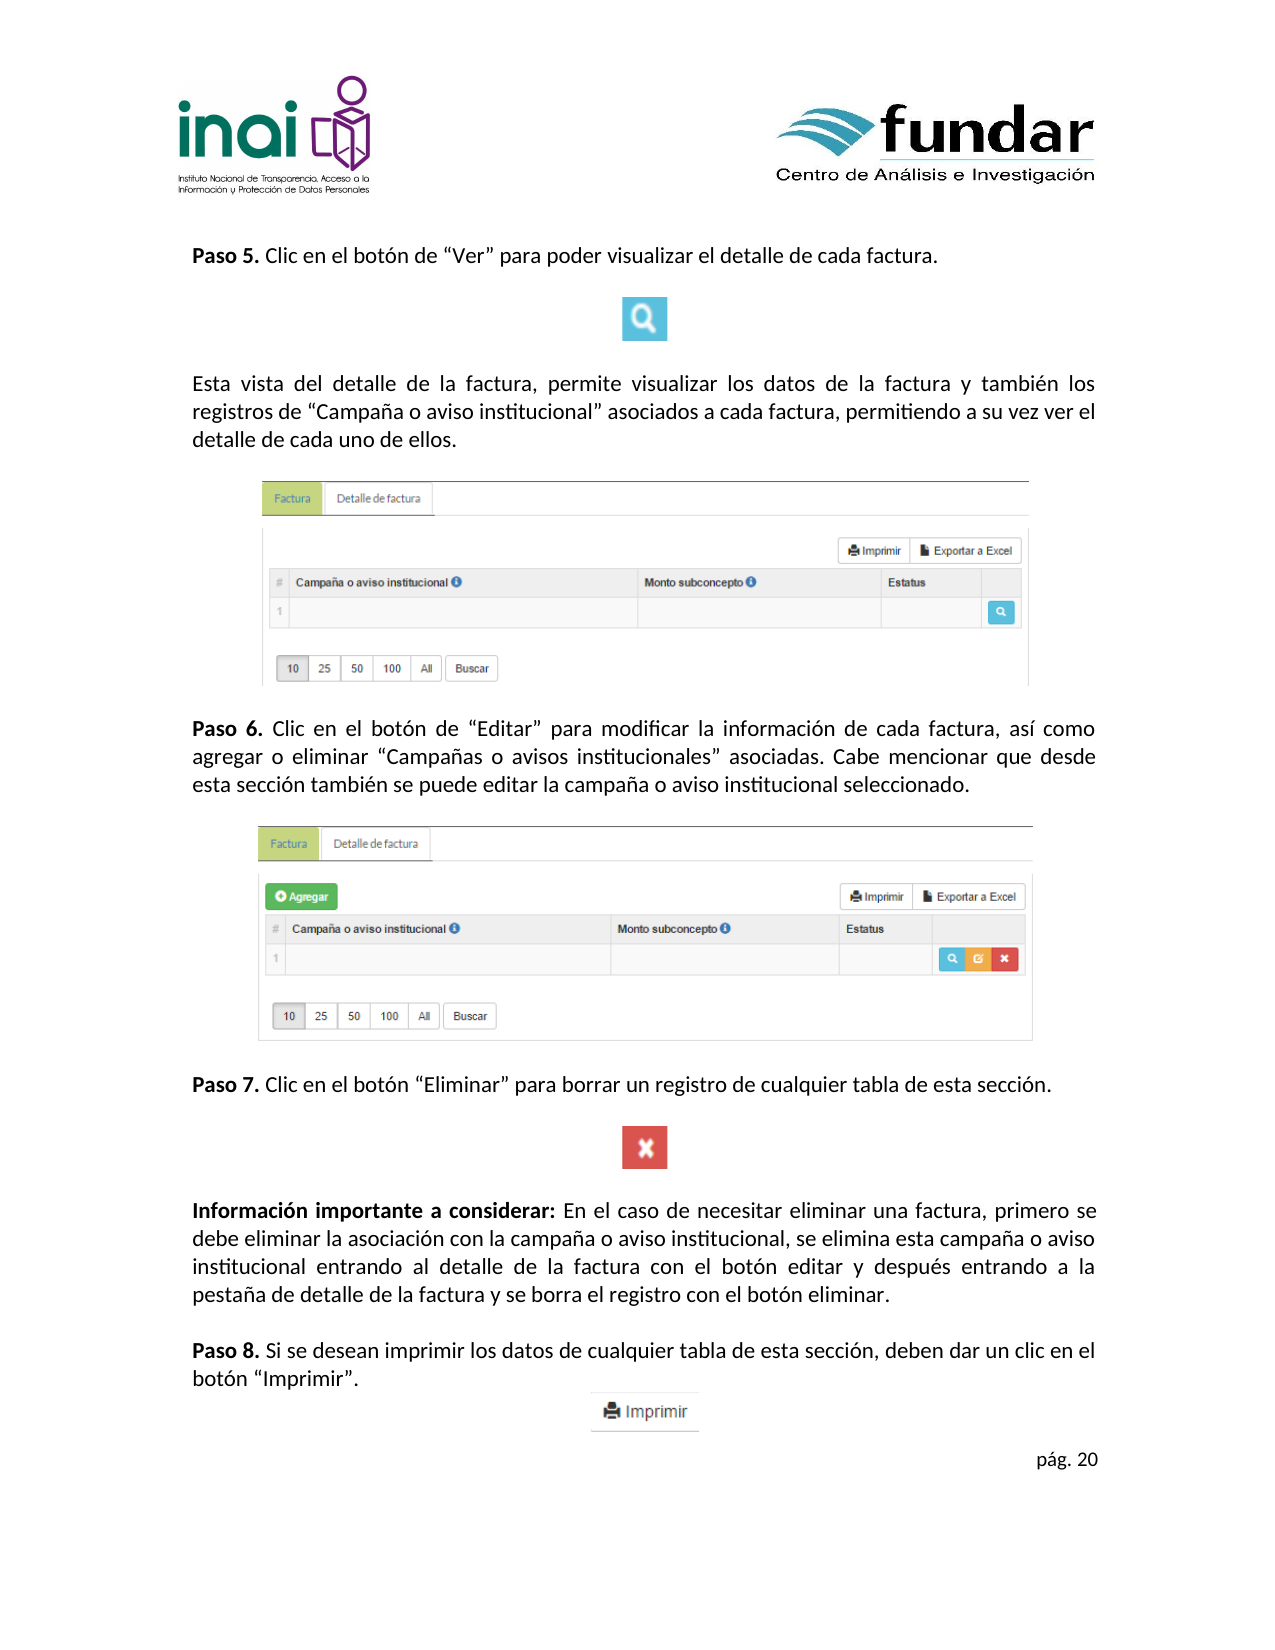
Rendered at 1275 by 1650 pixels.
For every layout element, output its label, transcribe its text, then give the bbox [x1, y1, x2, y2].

picture [590, 1392, 699, 1432]
text Paso 7. Clic en el botón “Eliminar” para borrar un registro de cualquier tabla de esta sección. [192, 1070, 1098, 1098]
text Paso 6. Clic en el botón de “Editar” para modificar la información de cada factura, así como agregar o eliminar “Campañas o avisos institucionales” asociadas. Cabe mencionar que desde esta sección también se puede editar la campaña o aviso institucional seleccionado. [192, 714, 1098, 798]
text Información importante a considerar: En el caso de necesitar eliminar una factura, primero se debe eliminar la asociación con la campaña o aviso institucional, se elimina esta campaña o aviso institucional entrando al detalle de la factura con el botón editar y después entrando a la pestaña de detalle de la factura y se borra el registro con el botón eliminar. [192, 1196, 1098, 1308]
text Paso 8. Si se desean imprimir los datos de cualquier tabla de esta sección, deben dar un clic en el botón “Imprimir”. [192, 1336, 1098, 1392]
picture [622, 1126, 668, 1169]
picture [177, 75, 371, 195]
text Esta vista del detalle de la factura, permite visualizar los datos de la factura y también los registros de “Campaña o aviso institucional” asociados a cada factura, permitiendo a su vez ver el detalle de cada uno de ellos. [192, 369, 1098, 453]
picture [773, 100, 1099, 186]
text Paso 5. Clic en el botón de “Ver” para poder visualizar el detalle de cada factura. [192, 241, 1098, 269]
picture [622, 297, 668, 341]
picture [260, 481, 1030, 686]
picture [256, 825, 1034, 1042]
